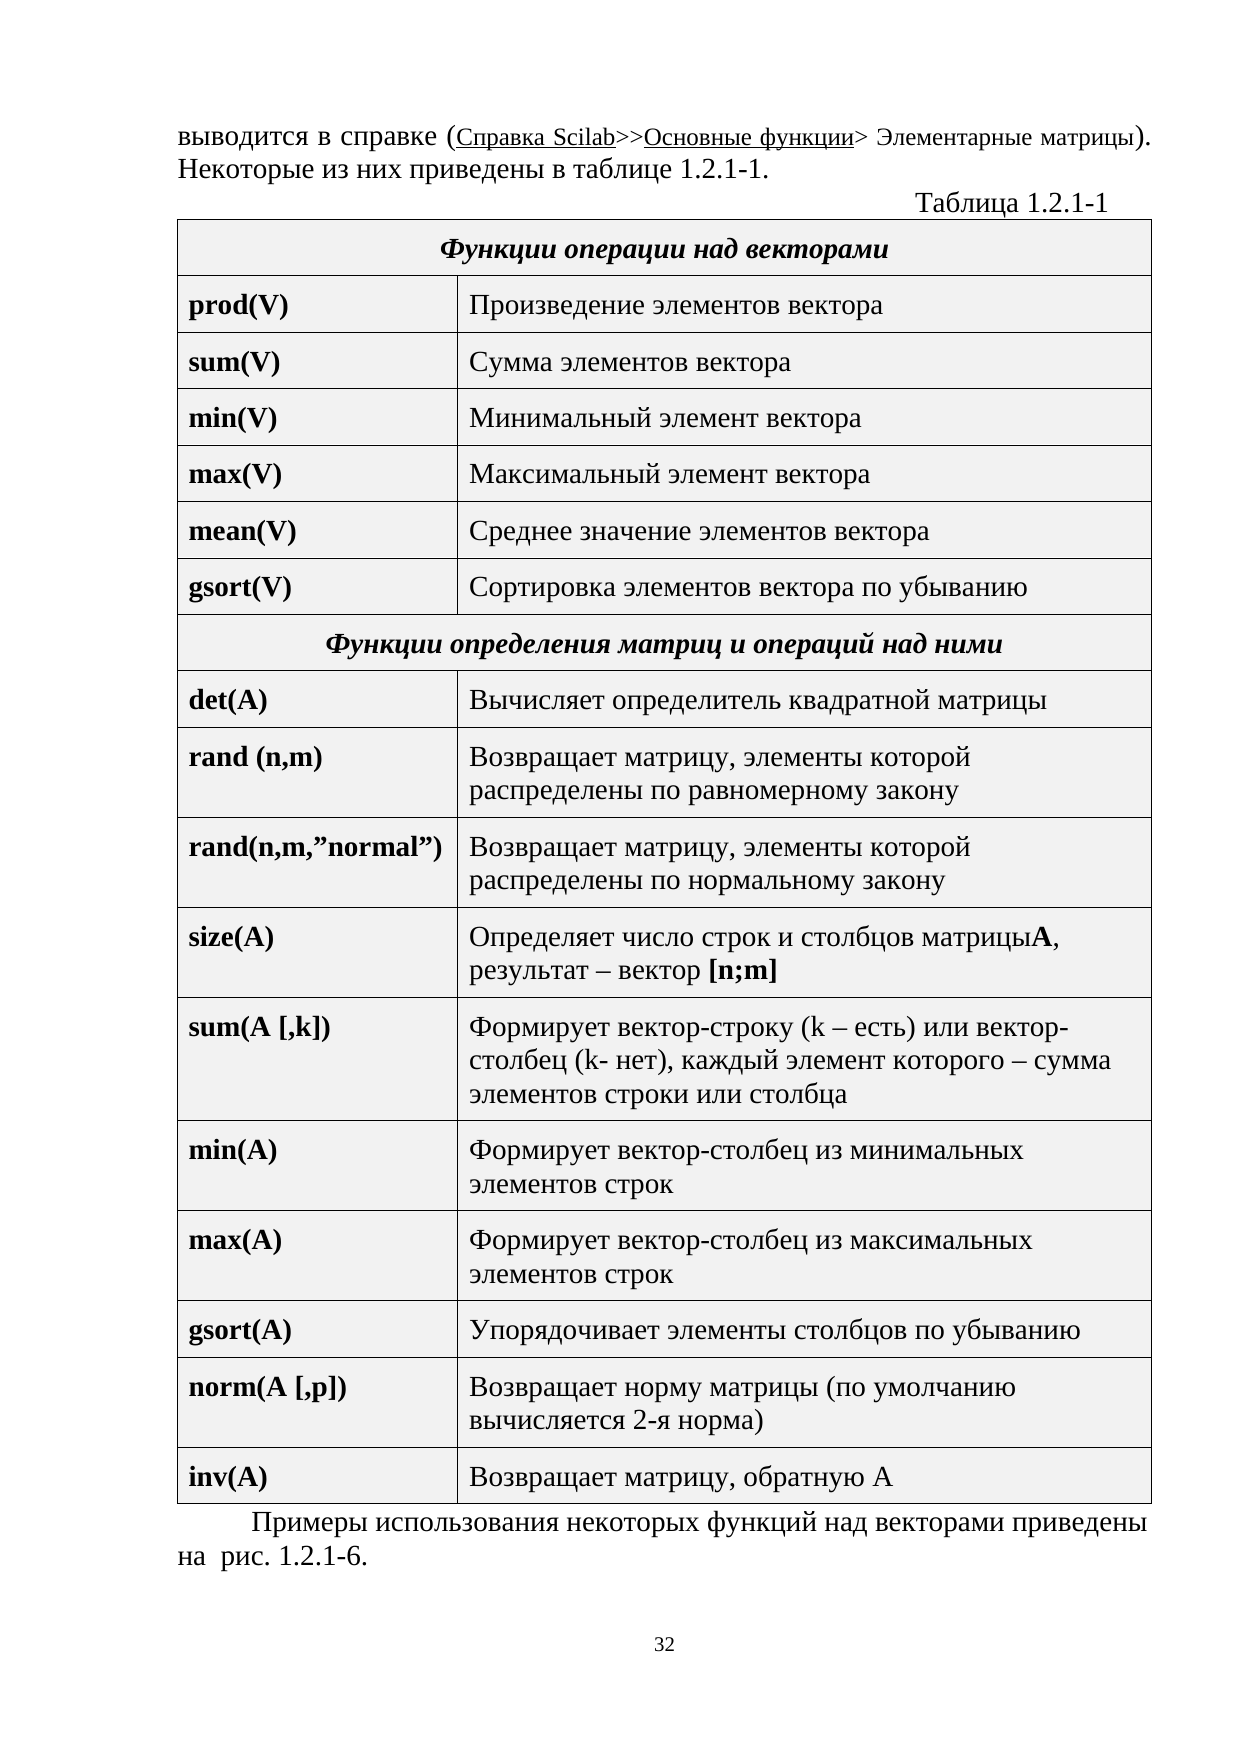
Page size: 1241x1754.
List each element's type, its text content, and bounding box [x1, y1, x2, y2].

table_cell Формирует вектор-столбец из минимальных элементов строк [458, 1121, 1151, 1210]
table_cell sum(V) [178, 333, 457, 388]
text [177, 118, 1152, 185]
table_cell Формирует вектор-столбец из максимальных элементов строк [458, 1211, 1151, 1300]
table_cell mean(V) [178, 502, 457, 557]
text Таблица 1.2.1-1 [915, 185, 1152, 219]
table_cell max(А) [178, 1211, 457, 1300]
table_cell Формирует вектор-строку (k – есть) или вектор-столбец (k- нет), каждый элемент которого – сумма элементов строки или столбца [458, 998, 1151, 1120]
table_cell min(V) [178, 389, 457, 444]
table_cell Определяет число строк и столбцов матрицыА, результат – вектор [n;m] [458, 908, 1151, 997]
table_cell inv(A) [178, 1448, 457, 1503]
table_cell max(V) [178, 446, 457, 501]
table_cell Среднее значение элементов вектора [458, 502, 1151, 557]
table_cell min(А) [178, 1121, 457, 1210]
table_cell Возвращает матрицу, обратную А [458, 1448, 1151, 1503]
table_cell Вычисляет определитель квадратной матрицы [458, 671, 1151, 727]
table_cell rand (n,m) [178, 728, 457, 817]
table_cell sum(A [,k]) [178, 998, 457, 1120]
text Примеры использования некоторых функций над векторами приведены на рис. 1.2.1-6. [177, 1504, 1152, 1571]
table_cell Возвращает матрицу, элементы которой распределены по нормальному закону [458, 818, 1151, 907]
table_cell prod(V) [178, 276, 457, 332]
table_cell Минимальный элемент вектора [458, 389, 1151, 444]
table_cell Функции определения матриц и операций над ними [178, 615, 1151, 670]
table_cell size(A) [178, 908, 457, 997]
table_cell Возвращает матрицу, элементы которой распределены по равномерному закону [458, 728, 1151, 817]
table_header Функции операции над векторами [178, 220, 1151, 275]
table_cell Максимальный элемент вектора [458, 446, 1151, 501]
table_cell Сумма элементов вектора [458, 333, 1151, 388]
table_cell Сортировка элементов вектора по убыванию [458, 559, 1151, 614]
table_cell Возвращает норму матрицы (по умолчанию вычисляется 2-я норма) [458, 1358, 1151, 1447]
table_cell gsort(V) [178, 559, 457, 614]
table_cell Упорядочивает элементы столбцов по убыванию [458, 1301, 1151, 1357]
table_cell det(A) [178, 671, 457, 727]
table_cell Произведение элементов вектора [458, 276, 1151, 332]
table_cell rand(n,m,”normal”) [178, 818, 457, 907]
table_cell norm(A [,p]) [178, 1358, 457, 1447]
table_cell gsort(A) [178, 1301, 457, 1357]
